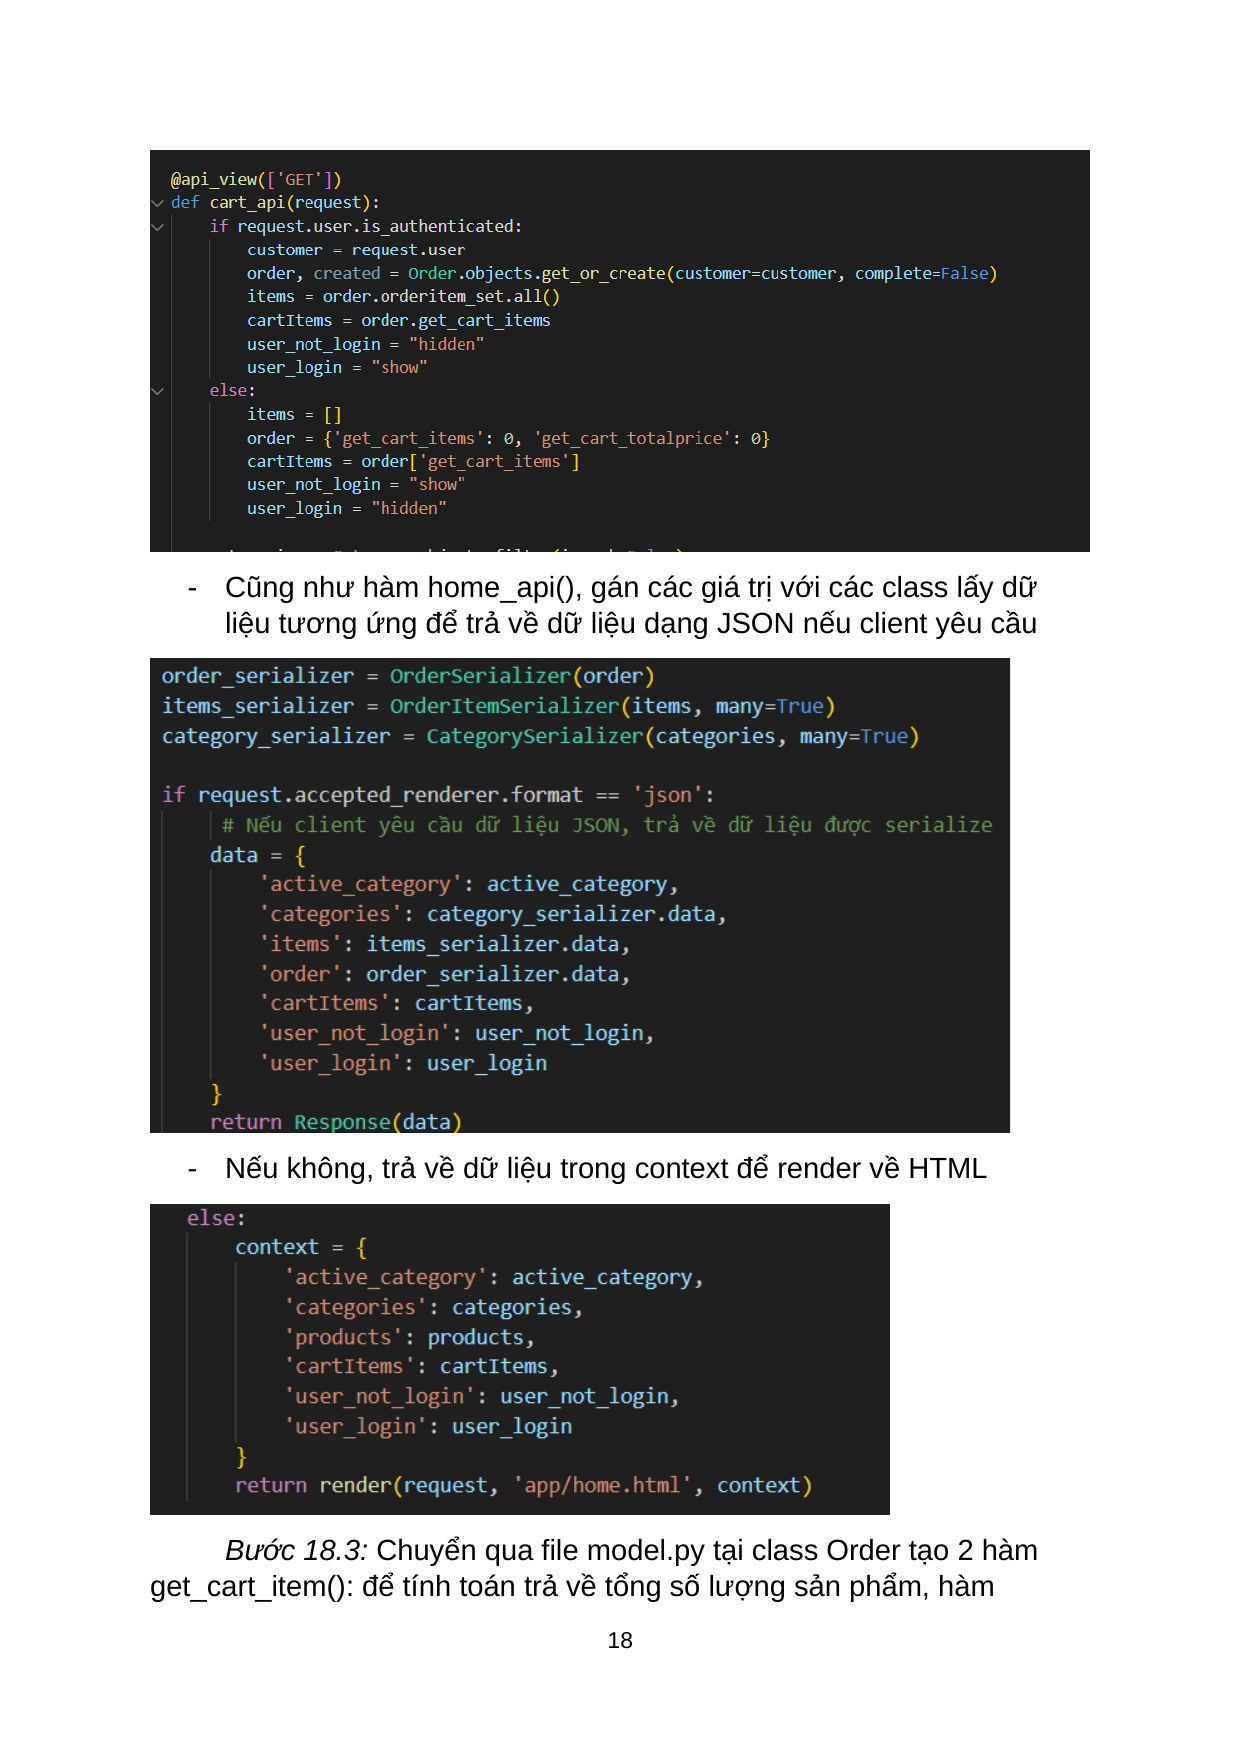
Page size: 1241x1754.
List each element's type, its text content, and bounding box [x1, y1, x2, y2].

list Nếu không, trả về dữ liệu trong context để render về HTML [187, 1151, 1090, 1185]
list Cũng như hàm home_api(), gán các giá trị với các class lấy dữ liệu tương ứng để trả về dữ liệu dạng JSON nếu client yêu cầu [187, 570, 1090, 640]
picture [150, 150, 1090, 552]
picture [150, 1204, 890, 1515]
picture [150, 658, 1011, 1133]
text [150, 1533, 1090, 1603]
